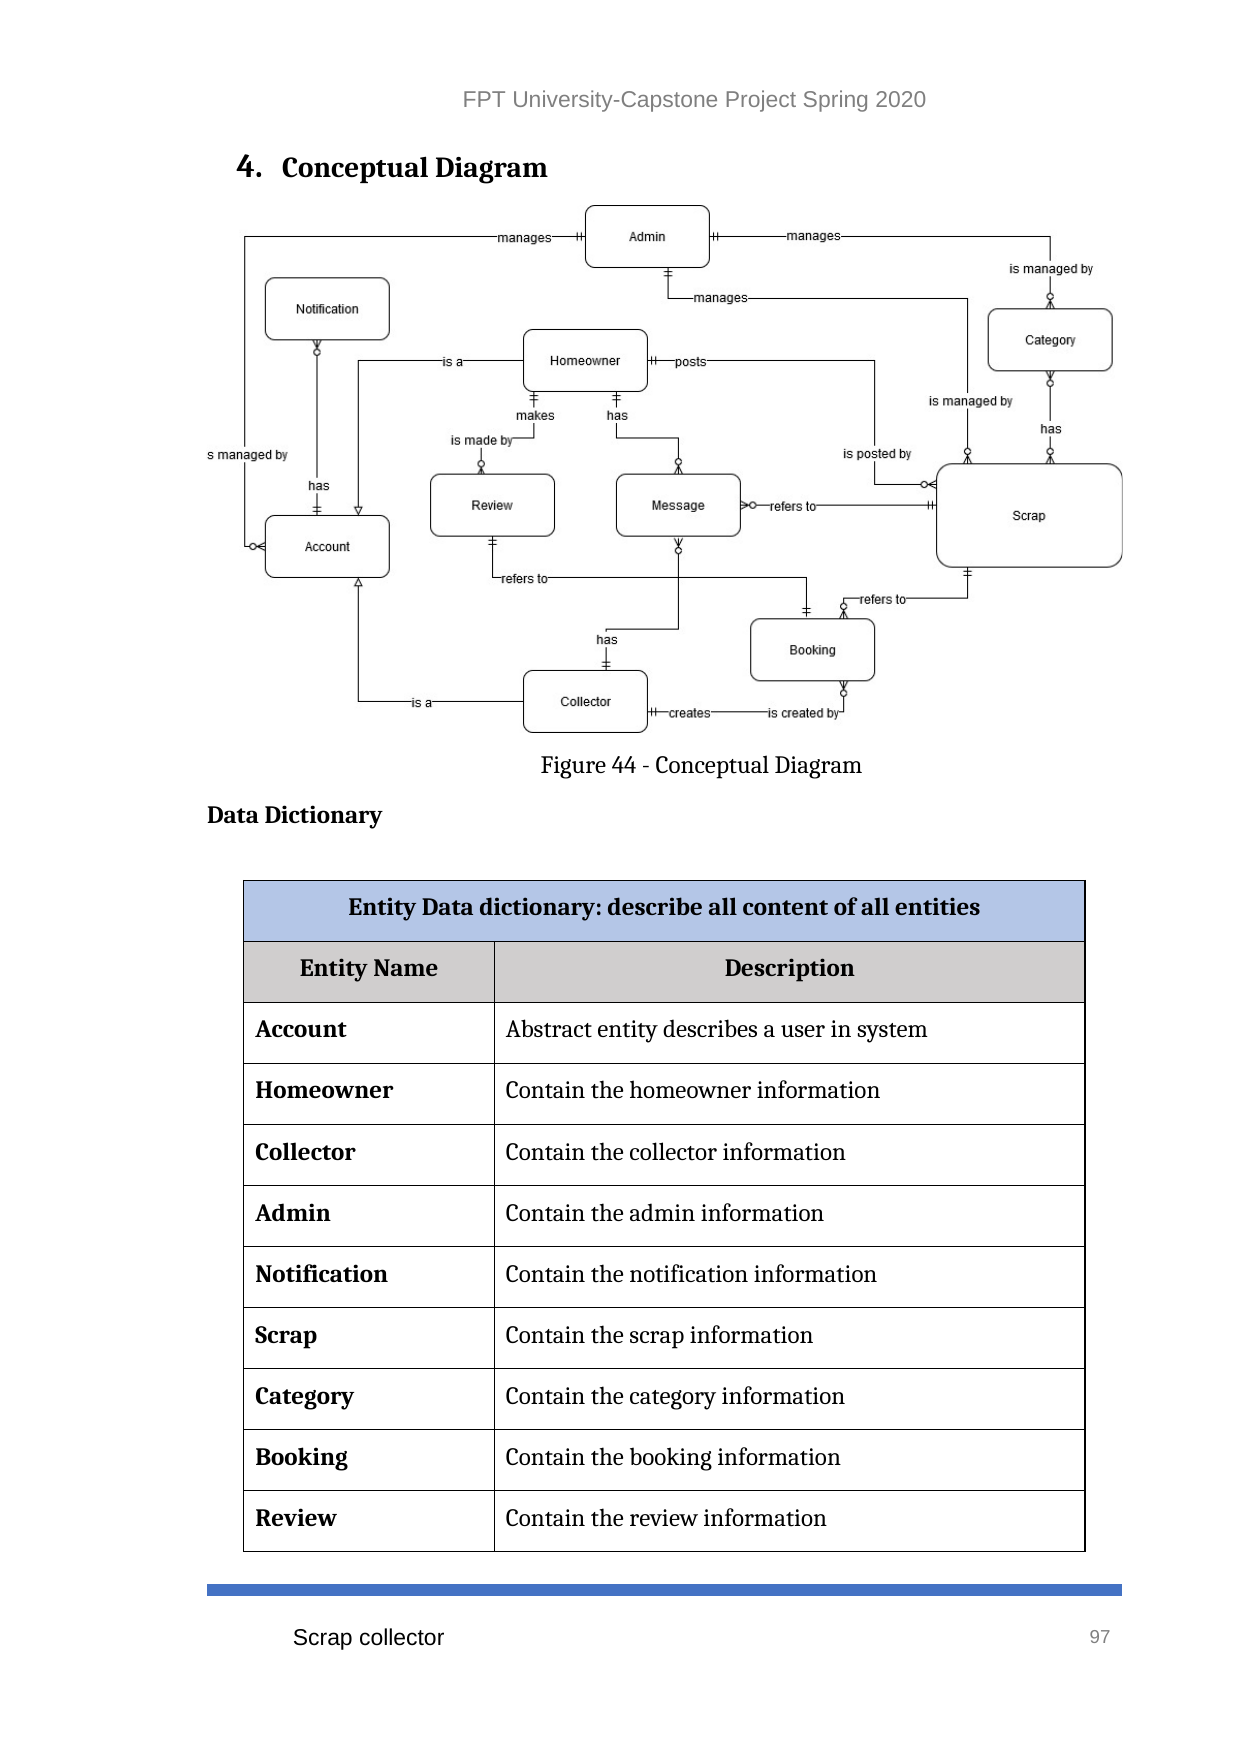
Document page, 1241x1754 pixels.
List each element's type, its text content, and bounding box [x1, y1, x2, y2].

table_cell Collector [244, 1125, 494, 1185]
table_cell Booking [244, 1430, 494, 1490]
table_cell Admin [244, 1186, 494, 1246]
table_cell Review [244, 1491, 494, 1551]
table_cell Contain the notification information [495, 1247, 1084, 1307]
table_cell Contain the booking information [495, 1430, 1084, 1490]
picture [206, 205, 1123, 733]
table_cell Contain the collector information [495, 1125, 1084, 1185]
subtitle Conceptual Diagram [236, 148, 1122, 186]
text Data Dictionary [207, 801, 1122, 830]
table_cell Entity Name [244, 942, 494, 1002]
table_cell Contain the review information [495, 1491, 1084, 1551]
table_cell Scrap [244, 1308, 494, 1368]
table_header Entity Data dictionary: describe all content of all entities [244, 881, 1084, 941]
table_cell Account [244, 1003, 494, 1063]
table_cell Contain the admin information [495, 1186, 1084, 1246]
text Figure - Conceptual Diagram [207, 751, 1122, 780]
table_cell Description [495, 942, 1084, 1002]
table_cell Abstract entity describes a user in system [495, 1003, 1084, 1063]
table_cell Contain the homeowner information [495, 1064, 1084, 1124]
table_cell Category [244, 1369, 494, 1429]
table_cell Homeowner [244, 1064, 494, 1124]
table_cell Contain the scrap information [495, 1308, 1084, 1368]
table_cell Contain the category information [495, 1369, 1084, 1429]
table_cell Notification [244, 1247, 494, 1307]
